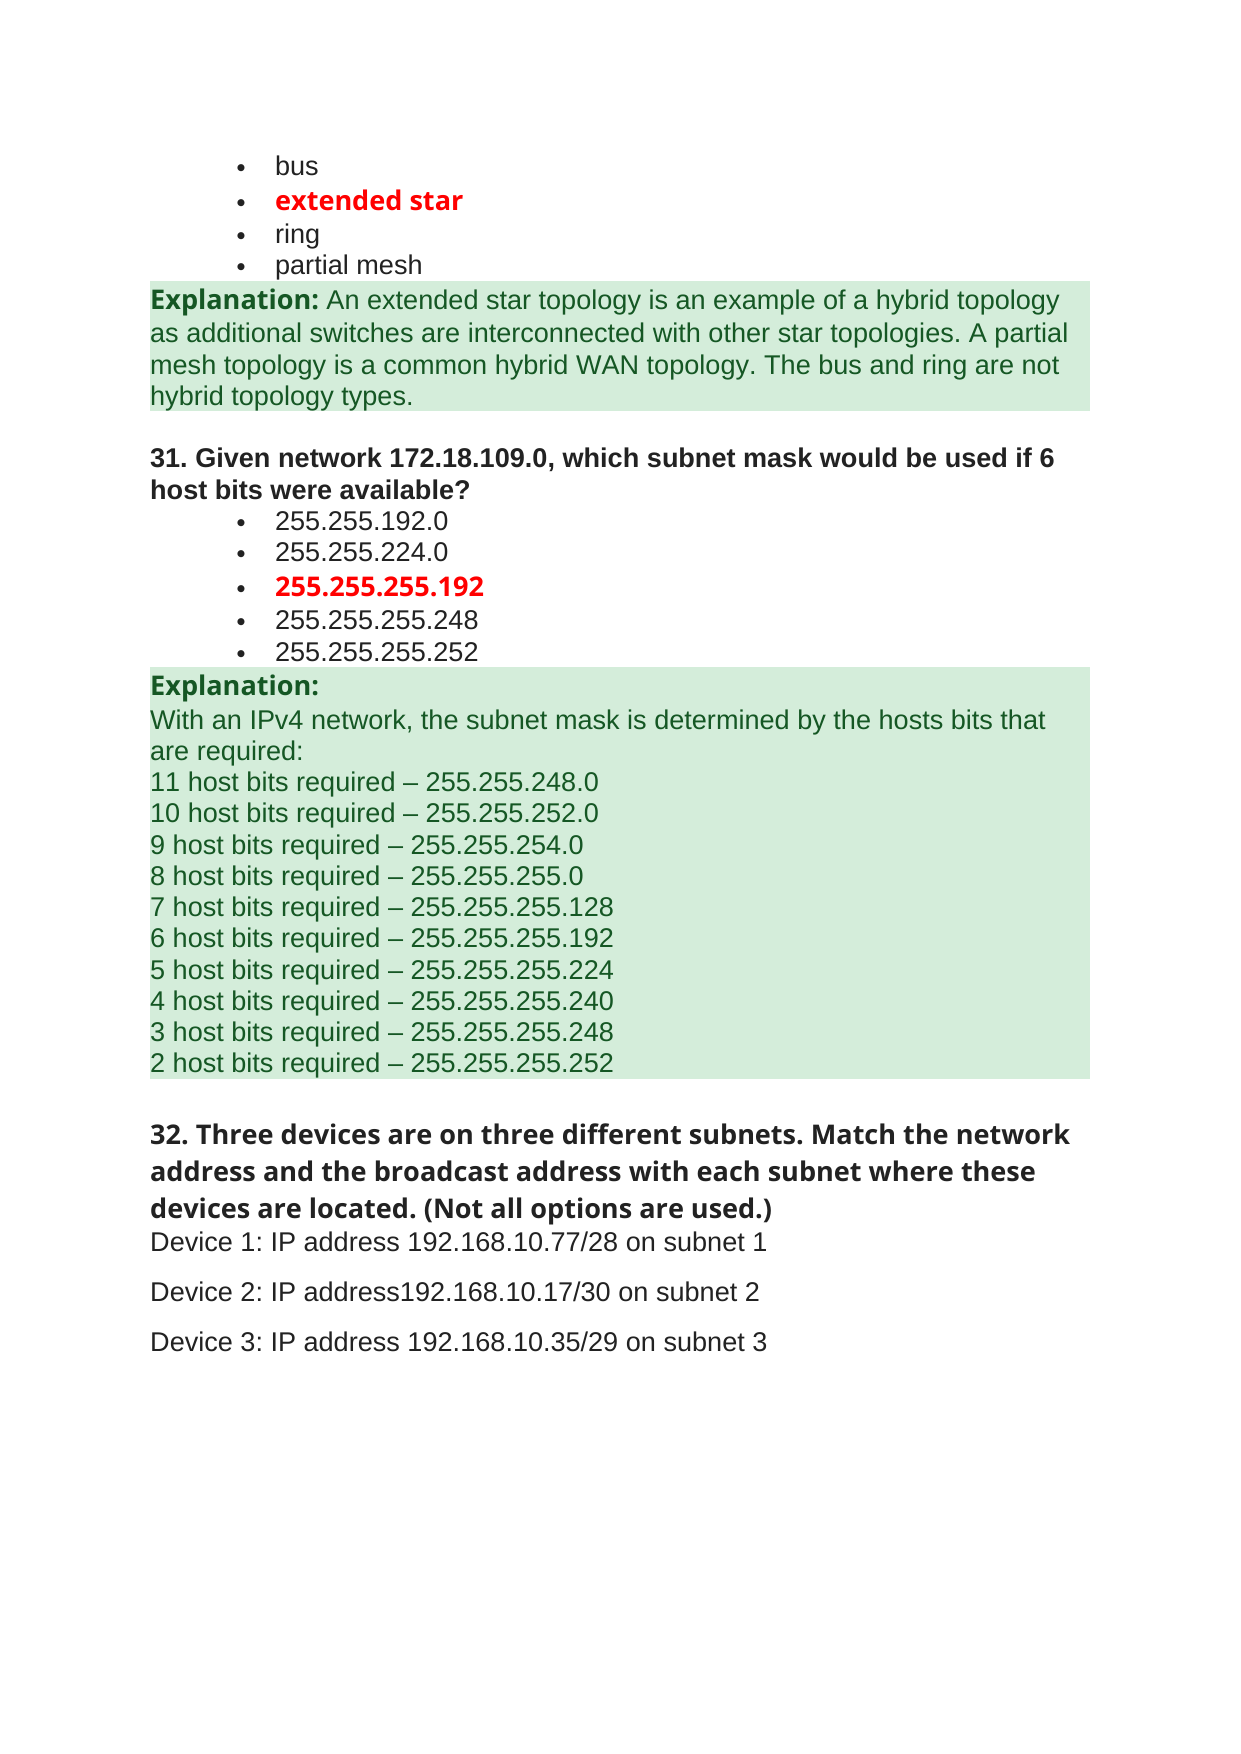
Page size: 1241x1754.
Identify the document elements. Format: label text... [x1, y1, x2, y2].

list 255.255.192.0 [237, 505, 1090, 536]
text Explanation: An extended star topology is an example of a hybrid topology as additional switches are interconnected with other star topologies. A partial mesh topology is a common hybrid WAN topology. The bus and ring are not hybrid topology types. [150, 281, 1090, 411]
text Device 3: IP address 192.168.10.35/29 on subnet 3 [150, 1326, 1090, 1357]
text 32. Three devices are on three different subnets. Match the network address and the broadcast address with each subnet where these devices are located. (Not all options are used.) [150, 1116, 1090, 1226]
text Explanation: With an IPv4 network, the subnet mask is determined by the hosts bits that are required: 11 host bits required – 255.255.248.0 10 host bits required – 255.255.252.0 9 host bits required – 255.255.254.0 8 host bits required – 255.255.255.0 7 host bits required – 255.255.255.128 6 host bits required – 255.255.255.192 5 host bits required – 255.255.255.224 4 host bits required – 255.255.255.240 3 host bits required – 255.255.255.248 2 host bits required – 255.255.255.252 [150, 667, 1090, 1079]
list extended star [237, 181, 1090, 218]
list 255.255.255.252 [237, 636, 1090, 667]
list 255.255.224.0 [237, 536, 1090, 567]
list bus [237, 150, 1090, 181]
text 31. Given network 172.18.109.0, which subnet mask would be used if 6 host bits were available? [150, 411, 1090, 505]
text Device 2: IP address192.168.10.17/30 on subnet 2 [150, 1276, 1090, 1307]
list ring [237, 218, 1090, 249]
list 255.255.255.248 [237, 604, 1090, 636]
list partial mesh [237, 249, 1090, 281]
list 255.255.255.192 [237, 567, 1090, 604]
text Device 1: IP address 192.168.10.77/28 on subnet 1 [150, 1226, 1090, 1257]
